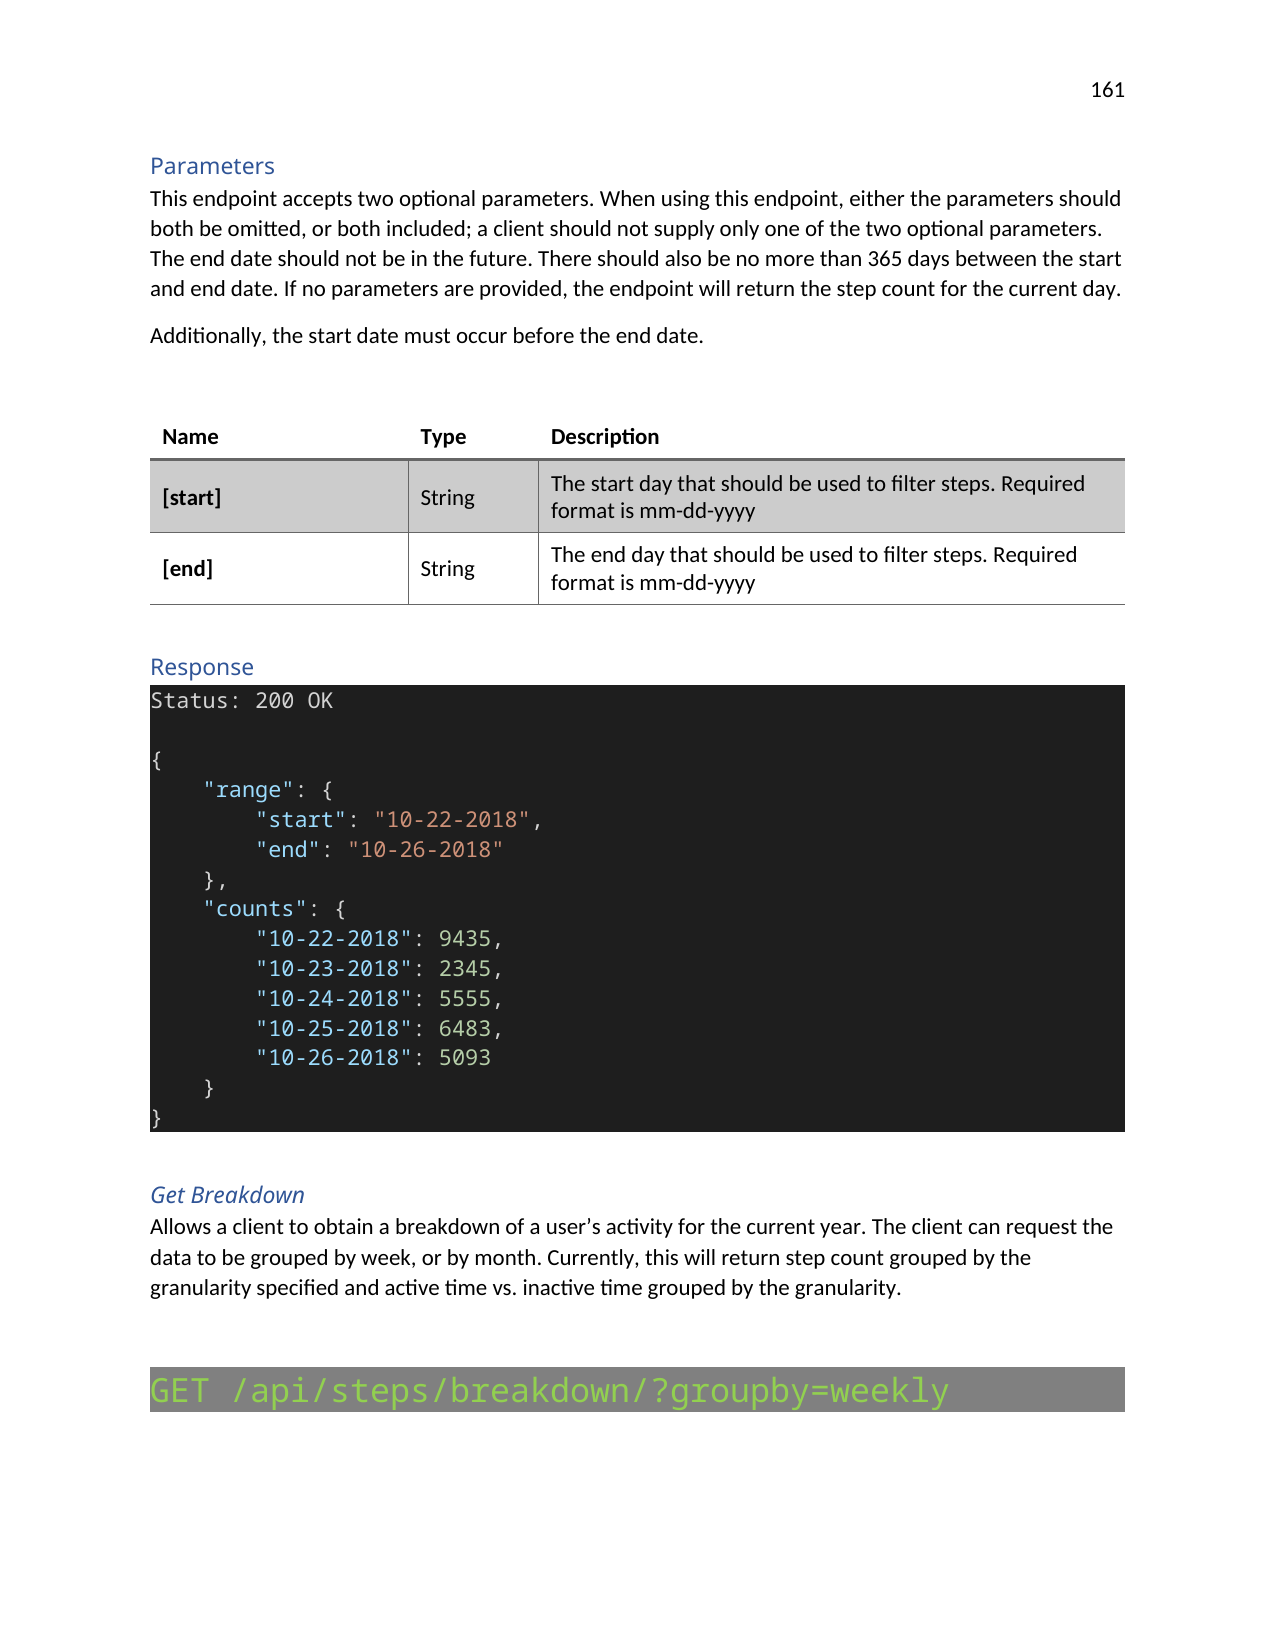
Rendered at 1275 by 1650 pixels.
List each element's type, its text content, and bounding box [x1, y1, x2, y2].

text "10-23-2018": 2345, [150, 953, 1125, 983]
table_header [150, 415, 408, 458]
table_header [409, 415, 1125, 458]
text "10-24-2018": 5555, [150, 983, 1125, 1013]
text "range": { [150, 774, 1125, 804]
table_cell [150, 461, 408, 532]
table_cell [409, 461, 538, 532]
text "counts": { [150, 893, 1125, 923]
text } [150, 1102, 1125, 1132]
text Allows a client to obtain a breakdown of a user’s activity for the current year. The client can request the data to be grouped by week, or by month. Currently, this will return step count grouped by the granularity specified and active time vs. inactive time grouped by the granularity. [150, 1212, 1125, 1301]
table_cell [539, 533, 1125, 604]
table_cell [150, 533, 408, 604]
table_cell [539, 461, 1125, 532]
text GET /api/steps/breakdown/?groupby=weekly [150, 1367, 1125, 1412]
text "10-26-2018": 5093 [150, 1042, 1125, 1072]
subtitle Get Breakdown [150, 1179, 1125, 1210]
text This endpoint accepts two optional parameters. When using this endpoint, either the parameters should both be omitted, or both included; a client should not supply only one of the two optional parameters. The end date should not be in the future. There should also be no more than 365 days between the start and end date. If no parameters are provided, the endpoint will return the step count for the current day. [150, 184, 1125, 302]
text }, [150, 864, 1125, 893]
text "10-25-2018": 6483, [150, 1013, 1125, 1042]
text Additionally, the start date must occur before the end date. [150, 321, 1125, 349]
text "end": "10-26-2018" [150, 834, 1125, 864]
subtitle Response [150, 651, 1125, 682]
text "10-22-2018": 9435, [150, 923, 1125, 953]
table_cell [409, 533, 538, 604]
subtitle Parameters [150, 150, 1125, 181]
text { [150, 744, 1125, 774]
text Status: 200 OK [150, 685, 1125, 715]
text "start": "10-22-2018", [150, 804, 1125, 834]
text } [150, 1072, 1125, 1102]
